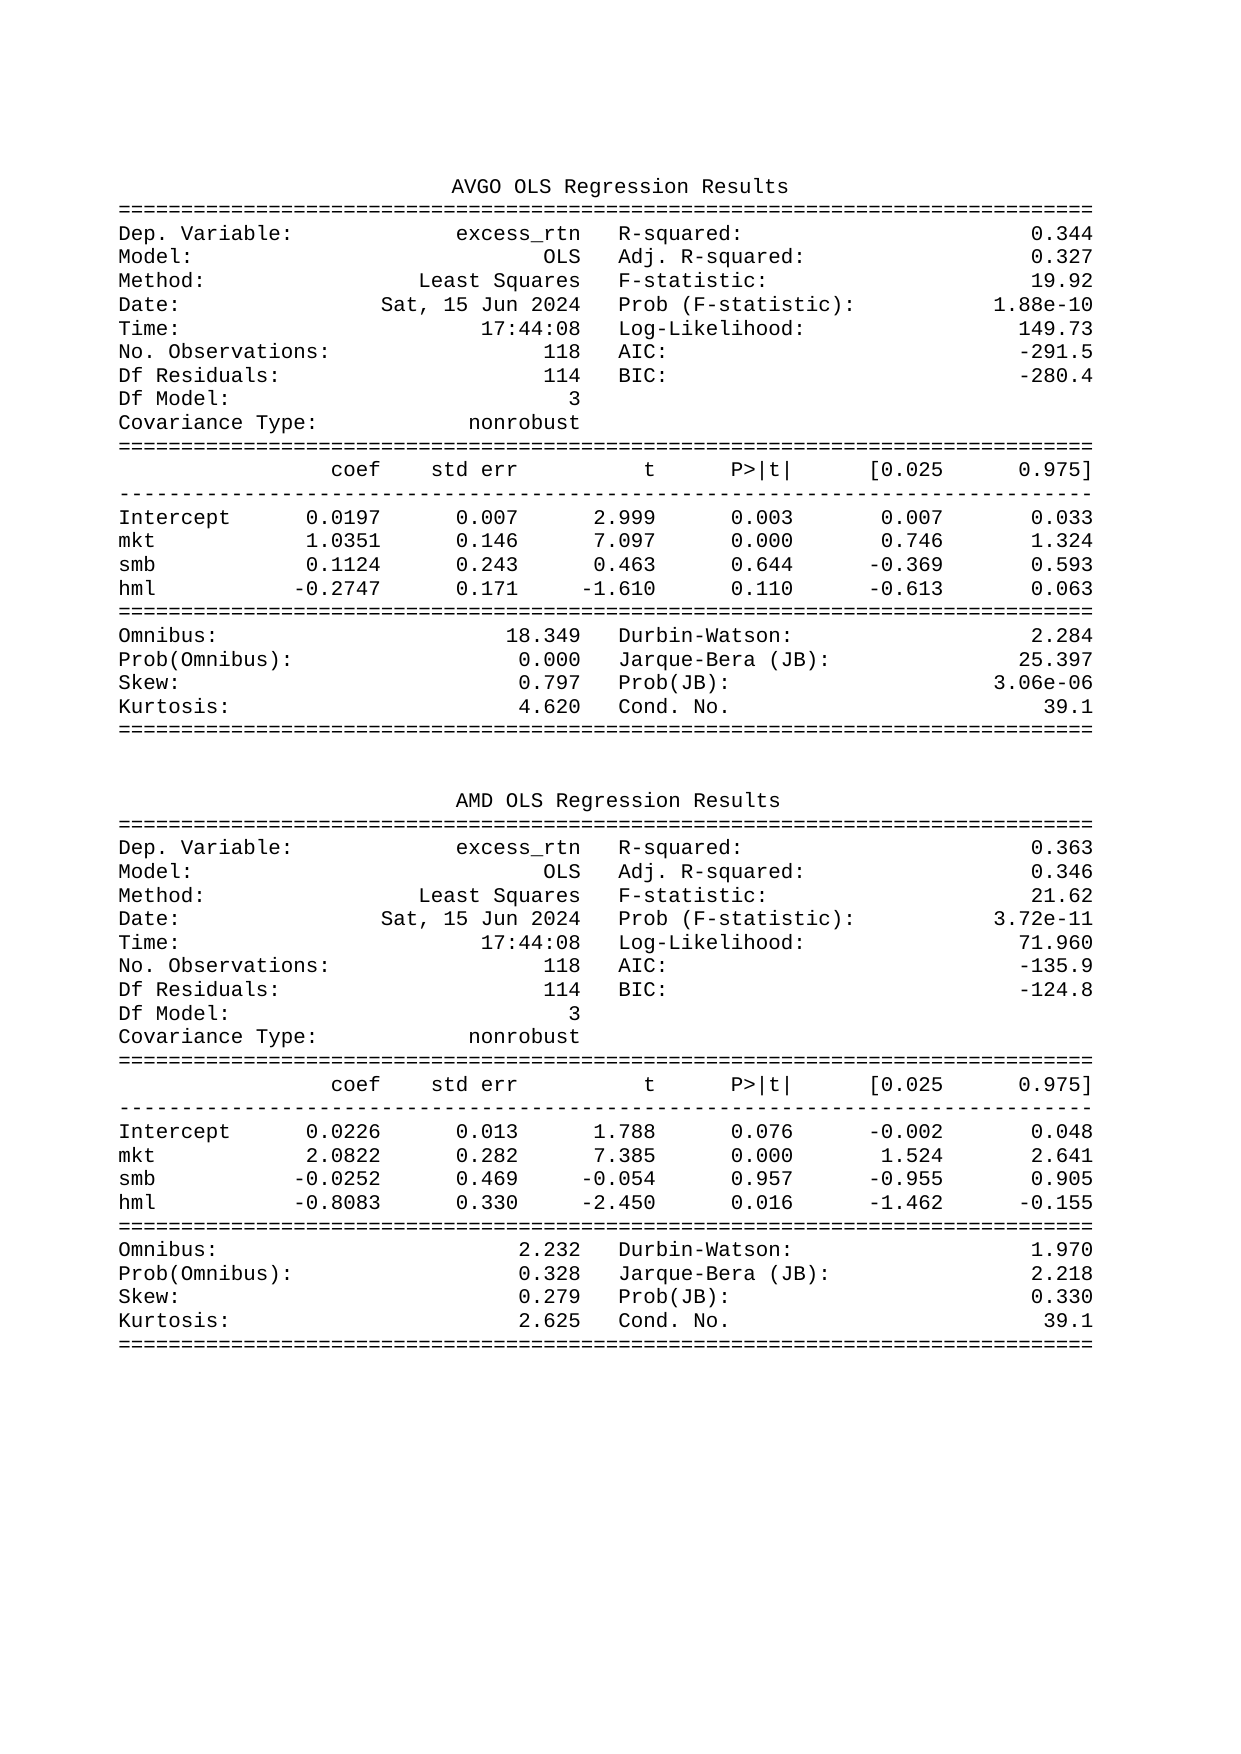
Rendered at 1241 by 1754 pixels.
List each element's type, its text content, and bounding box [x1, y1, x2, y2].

text ============================================================================== [118, 1050, 1122, 1074]
text ============================================================================== [118, 719, 1122, 743]
text ============================================================================== [118, 601, 1122, 625]
text ============================================================================== [118, 814, 1122, 837]
text hml -0.2747 0.171 -1.610 0.110 -0.613 0.063 [118, 578, 1122, 601]
text Df Residuals: 114 BIC: -124.8 [118, 979, 1122, 1003]
text Prob(Omnibus): 0.328 Jarque-Bera (JB): 2.218 [118, 1263, 1122, 1287]
text Df Model: 3 [118, 388, 1122, 412]
text Prob(Omnibus): 0.000 Jarque-Bera (JB): 25.397 [118, 648, 1122, 672]
text Skew: 0.279 Prob(JB): 0.330 [118, 1287, 1122, 1310]
text Omnibus: 18.349 Durbin-Watson: 2.284 [118, 625, 1122, 648]
text Df Residuals: 114 BIC: -280.4 [118, 365, 1122, 388]
text Time: 17:44:08 Log-Likelihood: 71.960 [118, 932, 1122, 956]
text Omnibus: 2.232 Durbin-Watson: 1.970 [118, 1239, 1122, 1263]
text Date: Sat, 15 Jun 2024 Prob (F-statistic): 3.72e-11 [118, 908, 1122, 932]
text Skew: 0.797 Prob(JB): 3.06e-06 [118, 672, 1122, 696]
text Dep. Variable: excess_rtn R-squared: 0.363 [118, 837, 1122, 861]
text ============================================================================== [118, 199, 1122, 223]
text Model: OLS Adj. R-squared: 0.346 [118, 861, 1122, 884]
text Covariance Type: nonrobust [118, 1026, 1122, 1050]
text No. Observations: 118 AIC: -291.5 [118, 341, 1122, 365]
text AMD OLS Regression Results [118, 790, 1122, 814]
text Time: 17:44:08 Log-Likelihood: 149.73 [118, 317, 1122, 341]
text smb -0.0252 0.469 -0.054 0.957 -0.955 0.905 [118, 1168, 1122, 1192]
text Dep. Variable: excess_rtn R-squared: 0.344 [118, 223, 1122, 247]
text Method: Least Squares F-statistic: 21.62 [118, 884, 1122, 908]
text ============================================================================== [118, 436, 1122, 459]
text Date: Sat, 15 Jun 2024 Prob (F-statistic): 1.88e-10 [118, 294, 1122, 317]
text Kurtosis: 2.625 Cond. No. 39.1 [118, 1310, 1122, 1334]
text ------------------------------------------------------------------------------ [118, 1097, 1122, 1121]
text ------------------------------------------------------------------------------ [118, 483, 1122, 507]
text coef std err t P>|t| [0.025 0.975] [118, 459, 1122, 483]
text AVGO OLS Regression Results [118, 176, 1122, 199]
text Model: OLS Adj. R-squared: 0.327 [118, 247, 1122, 270]
text smb 0.1124 0.243 0.463 0.644 -0.369 0.593 [118, 554, 1122, 578]
text Intercept 0.0226 0.013 1.788 0.076 -0.002 0.048 [118, 1121, 1122, 1145]
text mkt 1.0351 0.146 7.097 0.000 0.746 1.324 [118, 530, 1122, 554]
text Method: Least Squares F-statistic: 19.92 [118, 270, 1122, 294]
text mkt 2.0822 0.282 7.385 0.000 1.524 2.641 [118, 1145, 1122, 1168]
text No. Observations: 118 AIC: -135.9 [118, 956, 1122, 979]
text Df Model: 3 [118, 1003, 1122, 1026]
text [118, 1334, 1122, 1357]
text coef std err t P>|t| [0.025 0.975] [118, 1074, 1122, 1097]
text hml -0.8083 0.330 -2.450 0.016 -1.462 -0.155 [118, 1192, 1122, 1216]
text Kurtosis: 4.620 Cond. No. 39.1 [118, 696, 1122, 719]
text Covariance Type: nonrobust [118, 412, 1122, 436]
text Intercept 0.0197 0.007 2.999 0.003 0.007 0.033 [118, 507, 1122, 530]
text ============================================================================== [118, 1216, 1122, 1239]
